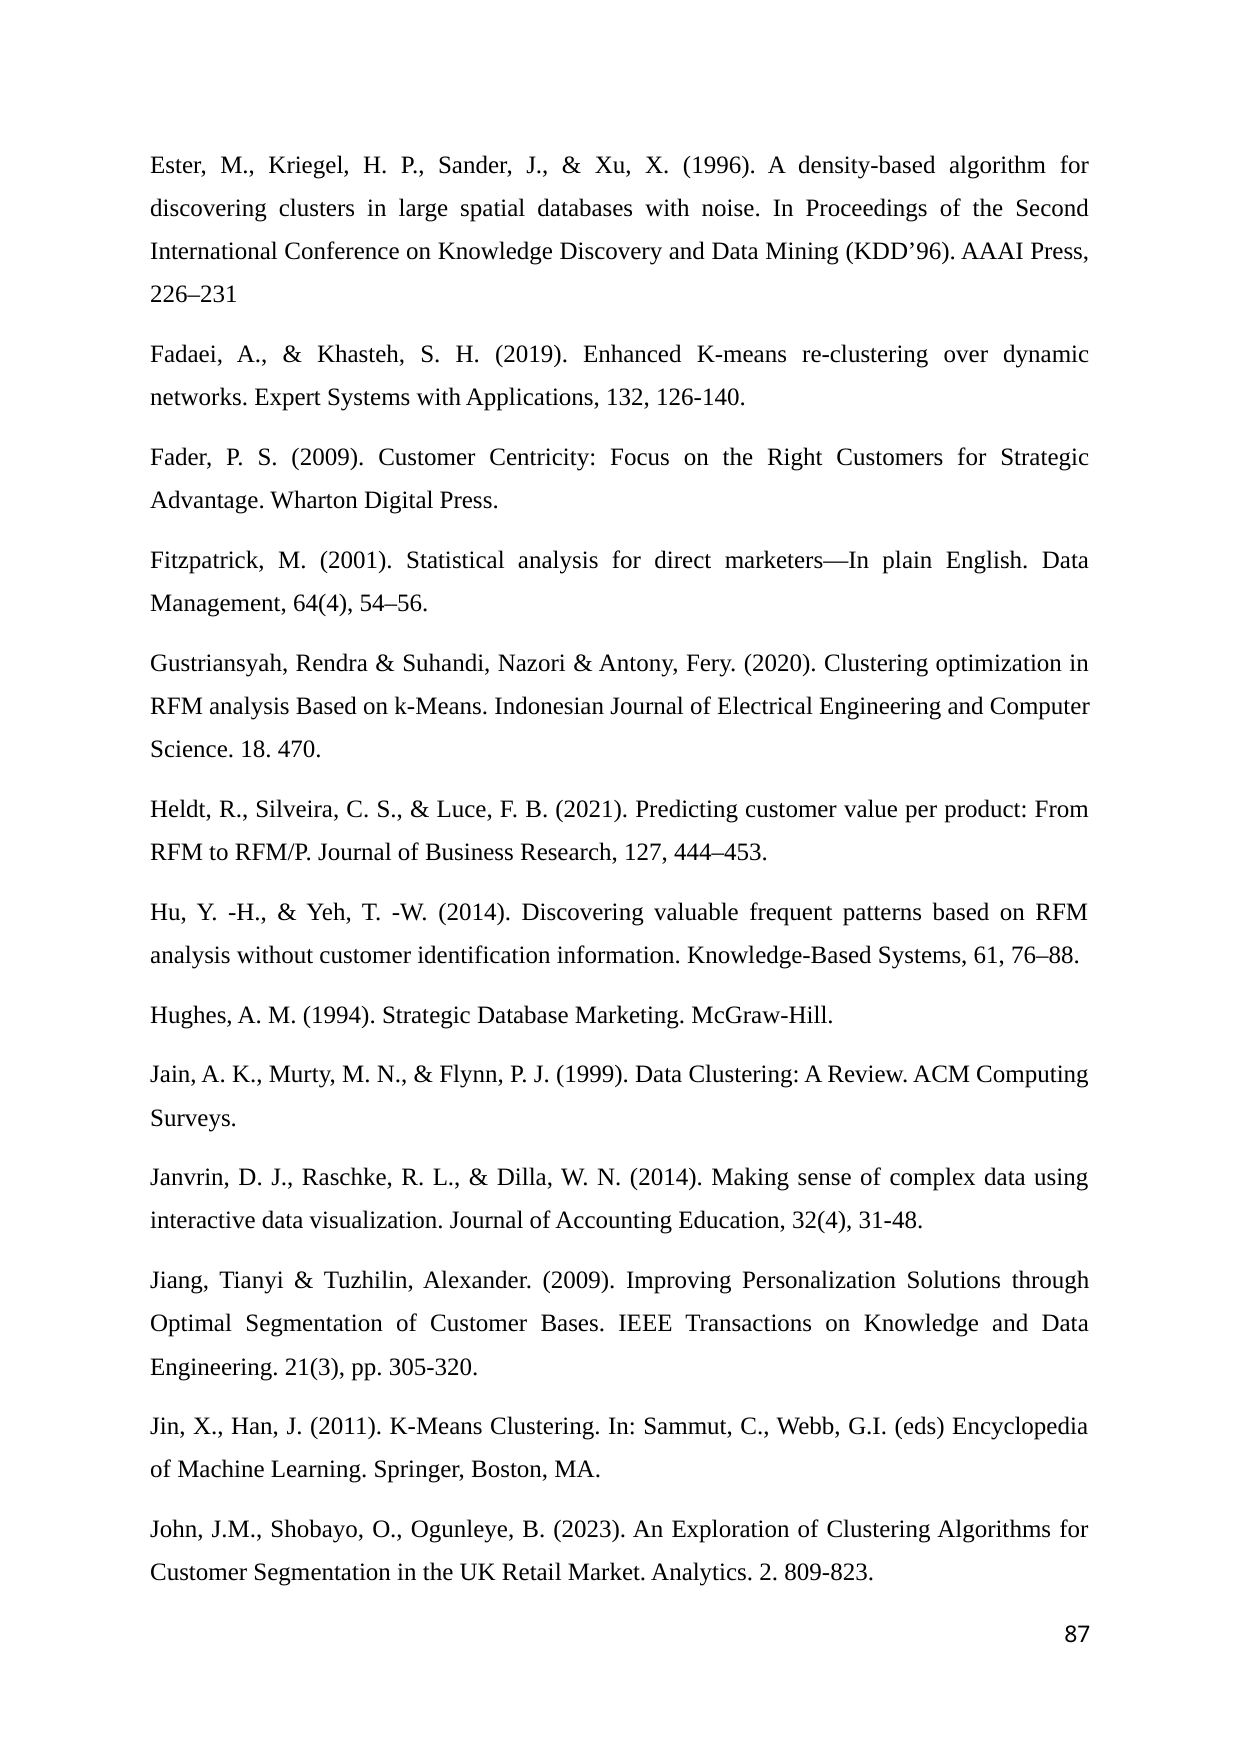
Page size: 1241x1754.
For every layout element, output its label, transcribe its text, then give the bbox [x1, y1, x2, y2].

text Gustriansyah, Rendra & Suhandi, Nazori & Antony, Fery. (2020). Clustering optimization in RFM analysis Based on k-Means. Indonesian Journal of Electrical Engineering and Computer Science. 18. 470. [150, 648, 1090, 763]
text Fader, P. S. (2009). Customer Centricity: Focus on the Right Customers for Strategic Advantage. Wharton Digital Press. [150, 442, 1090, 514]
text Jain, A. K., Murty, M. N., & Flynn, P. J. (1999). Data Clustering: A Review. ACM Computing Surveys. [150, 1059, 1090, 1131]
text Heldt, R., Silveira, C. S., & Luce, F. B. (2021). Predicting customer value per product: From RFM to RFM/P. Journal of Business Research, 127, 444–453. [150, 794, 1090, 866]
text Hu, Y. -H., & Yeh, T. -W. (2014). Discovering valuable frequent patterns based on RFM analysis without customer identification information. Knowledge-Based Systems, 61, 76–88. [150, 897, 1090, 969]
text Hughes, A. M. (1994). Strategic Database Marketing. McGraw-Hill. [150, 1000, 1090, 1028]
text Ester, M., Kriegel, H. P., Sander, J., & Xu, X. (1996). A density-based algorithm for discovering clusters in large spatial databases with noise. In Proceedings of the Second International Conference on Knowledge Discovery and Data Mining (KDD’96). AAAI Press, 226–231 [150, 150, 1090, 308]
text John, J.M., Shobayo, O., Ogunleye, B. (2023). An Exploration of Clustering Algorithms for Customer Segmentation in the UK Retail Market. Analytics. 2. 809-823. [150, 1514, 1090, 1586]
text Jin, X., Han, J. (2011). K-Means Clustering. In: Sammut, C., Webb, G.I. (eds) Encyclopedia of Machine Learning. Springer, Boston, MA. [150, 1411, 1090, 1483]
text Janvrin, D. J., Raschke, R. L., & Dilla, W. N. (2014). Making sense of complex data using interactive data visualization. Journal of Accounting Education, 32(4), 31-48. [150, 1162, 1090, 1234]
text Fitzpatrick, M. (2001). Statistical analysis for direct marketers—In plain English. Data Management, 64(4), 54–56. [150, 545, 1090, 617]
text Jiang, Tianyi & Tuzhilin, Alexander. (2009). Improving Personalization Solutions through Optimal Segmentation of Customer Bases. IEEE Transactions on Knowledge and Data Engineering. 21(3), pp. 305-320. [150, 1265, 1090, 1380]
text Fadaei, A., & Khasteh, S. H. (2019). Enhanced K-means re-clustering over dynamic networks. Expert Systems with Applications, 132, 126-140. [150, 339, 1090, 411]
